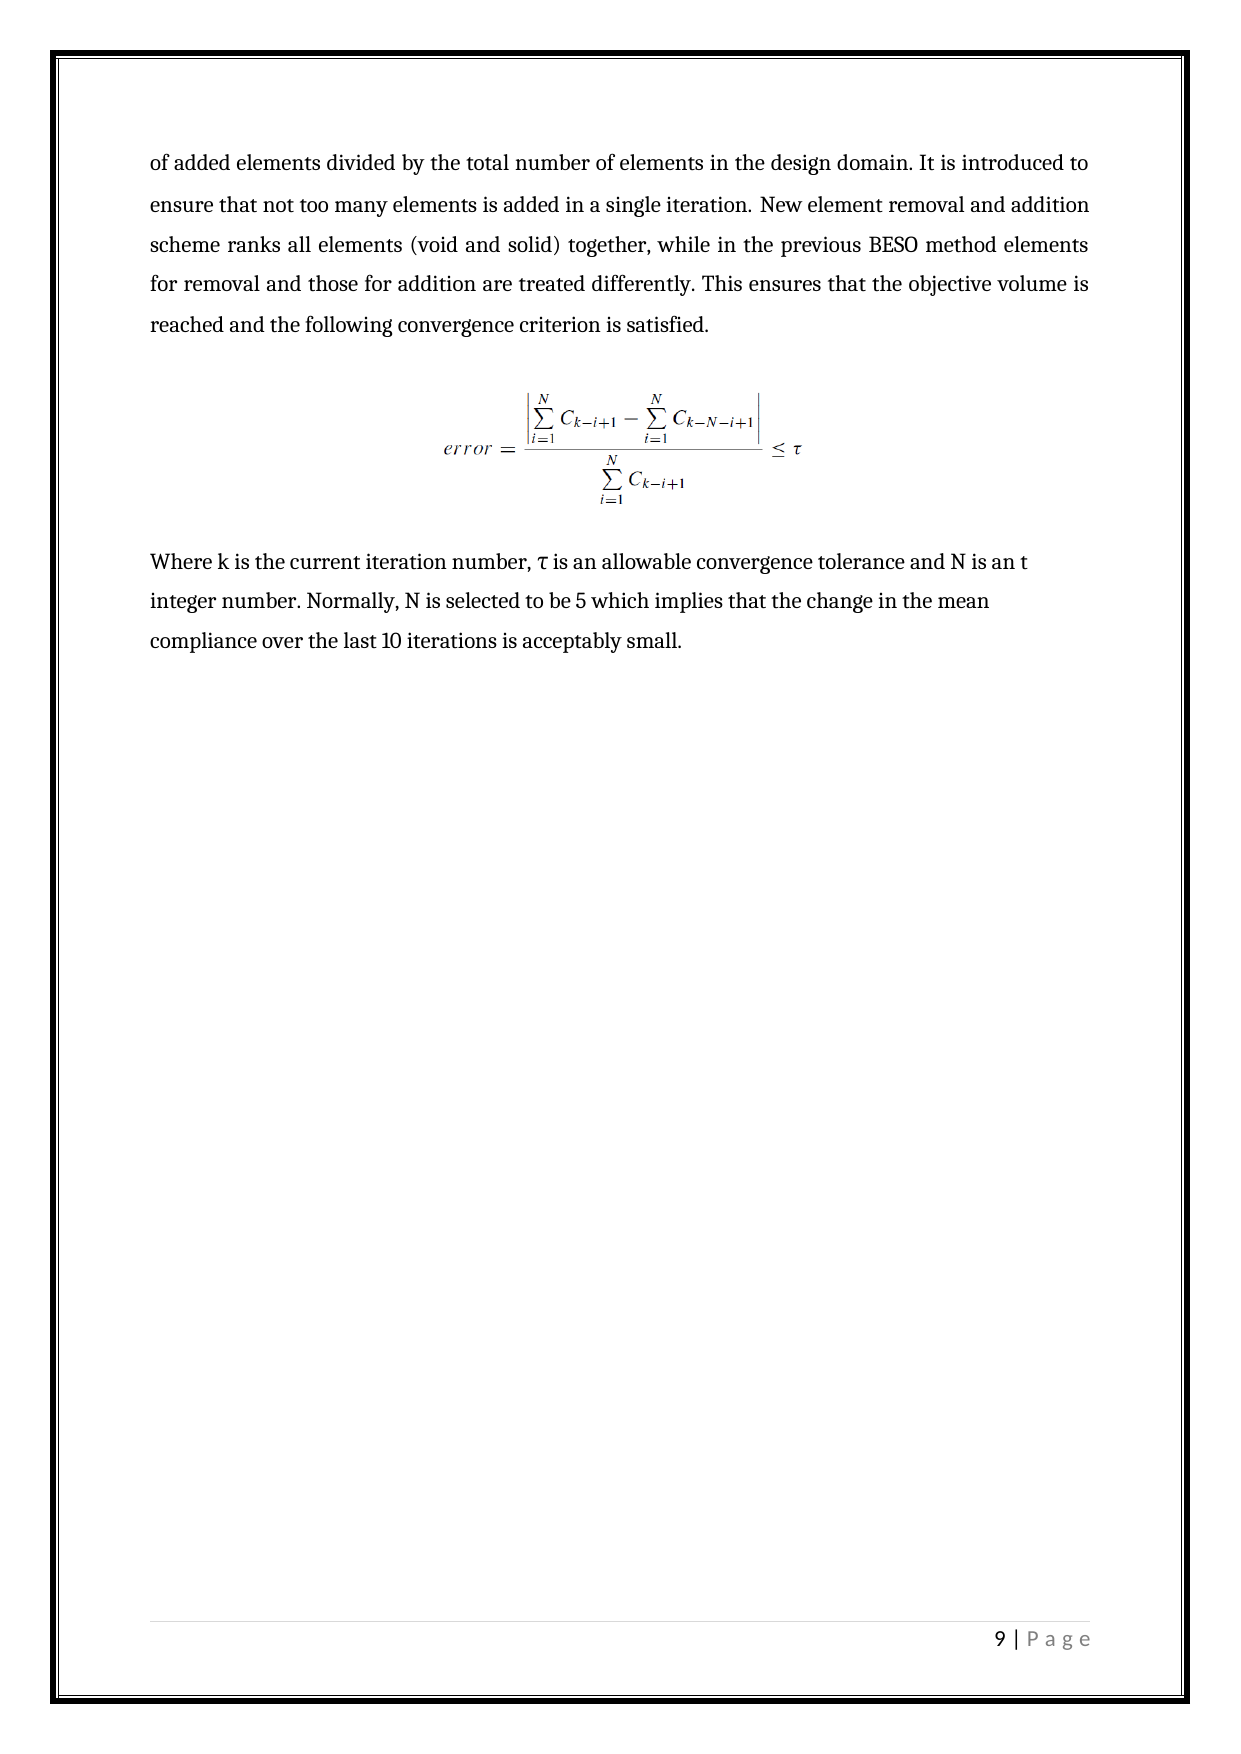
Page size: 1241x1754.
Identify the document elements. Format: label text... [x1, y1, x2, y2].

text Where k is the current iteration number, τ is an allowable convergence tolerance and N is an t integer number. Normally, N is selected to be 5 which implies that the change in the mean compliance over the last 10 iterations is acceptably small. [150, 548, 1090, 654]
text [150, 150, 1090, 339]
picture [421, 370, 819, 518]
